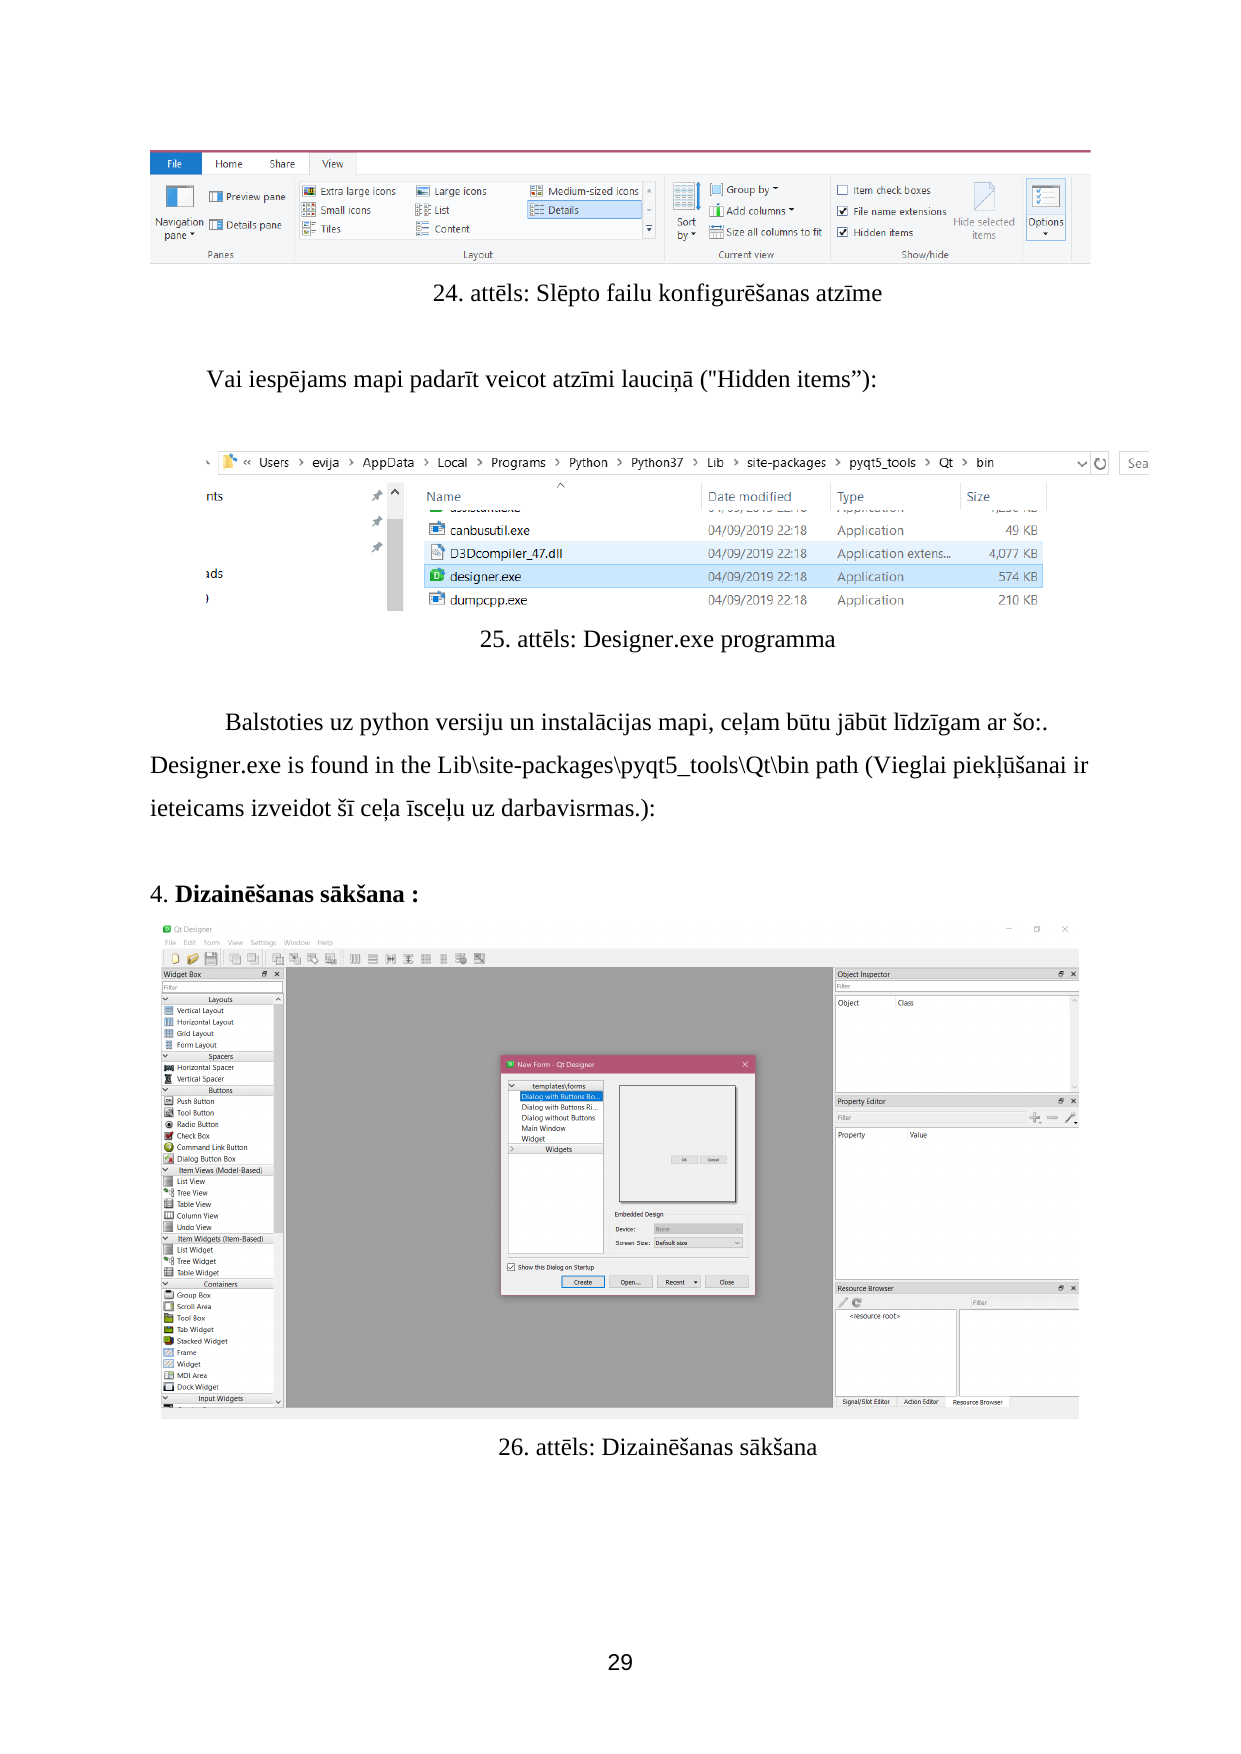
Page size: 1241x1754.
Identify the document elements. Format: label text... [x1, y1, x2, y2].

picture [206, 446, 1150, 611]
picture [161, 922, 1079, 1419]
text 24. attēls: Slēpto failu konfigurēšanas atzīme [225, 278, 1090, 306]
text 4. Dizainēšanas sākšana : [150, 879, 1090, 908]
text 26. attēls: Dizainēšanas sākšana [225, 1432, 1090, 1460]
text Balstoties uz python versiju un instalācijas mapi, ceļam būtu jābūt līdzīgam ar šo:. Designer.exe is found in the Lib\site-packages\pyqt5_tools\Qt\bin path (Vieglai piekļūšanai ir ieteicams izveidot šī ceļa īsceļu uz darbavisrmas.): [150, 707, 1090, 822]
text 25. attēls: Designer.exe programma [225, 624, 1090, 653]
picture [150, 150, 1091, 265]
text Vai iespējams mapi padarīt veicot atzīmi lauciņā (''Hidden items”): [206, 364, 1090, 393]
